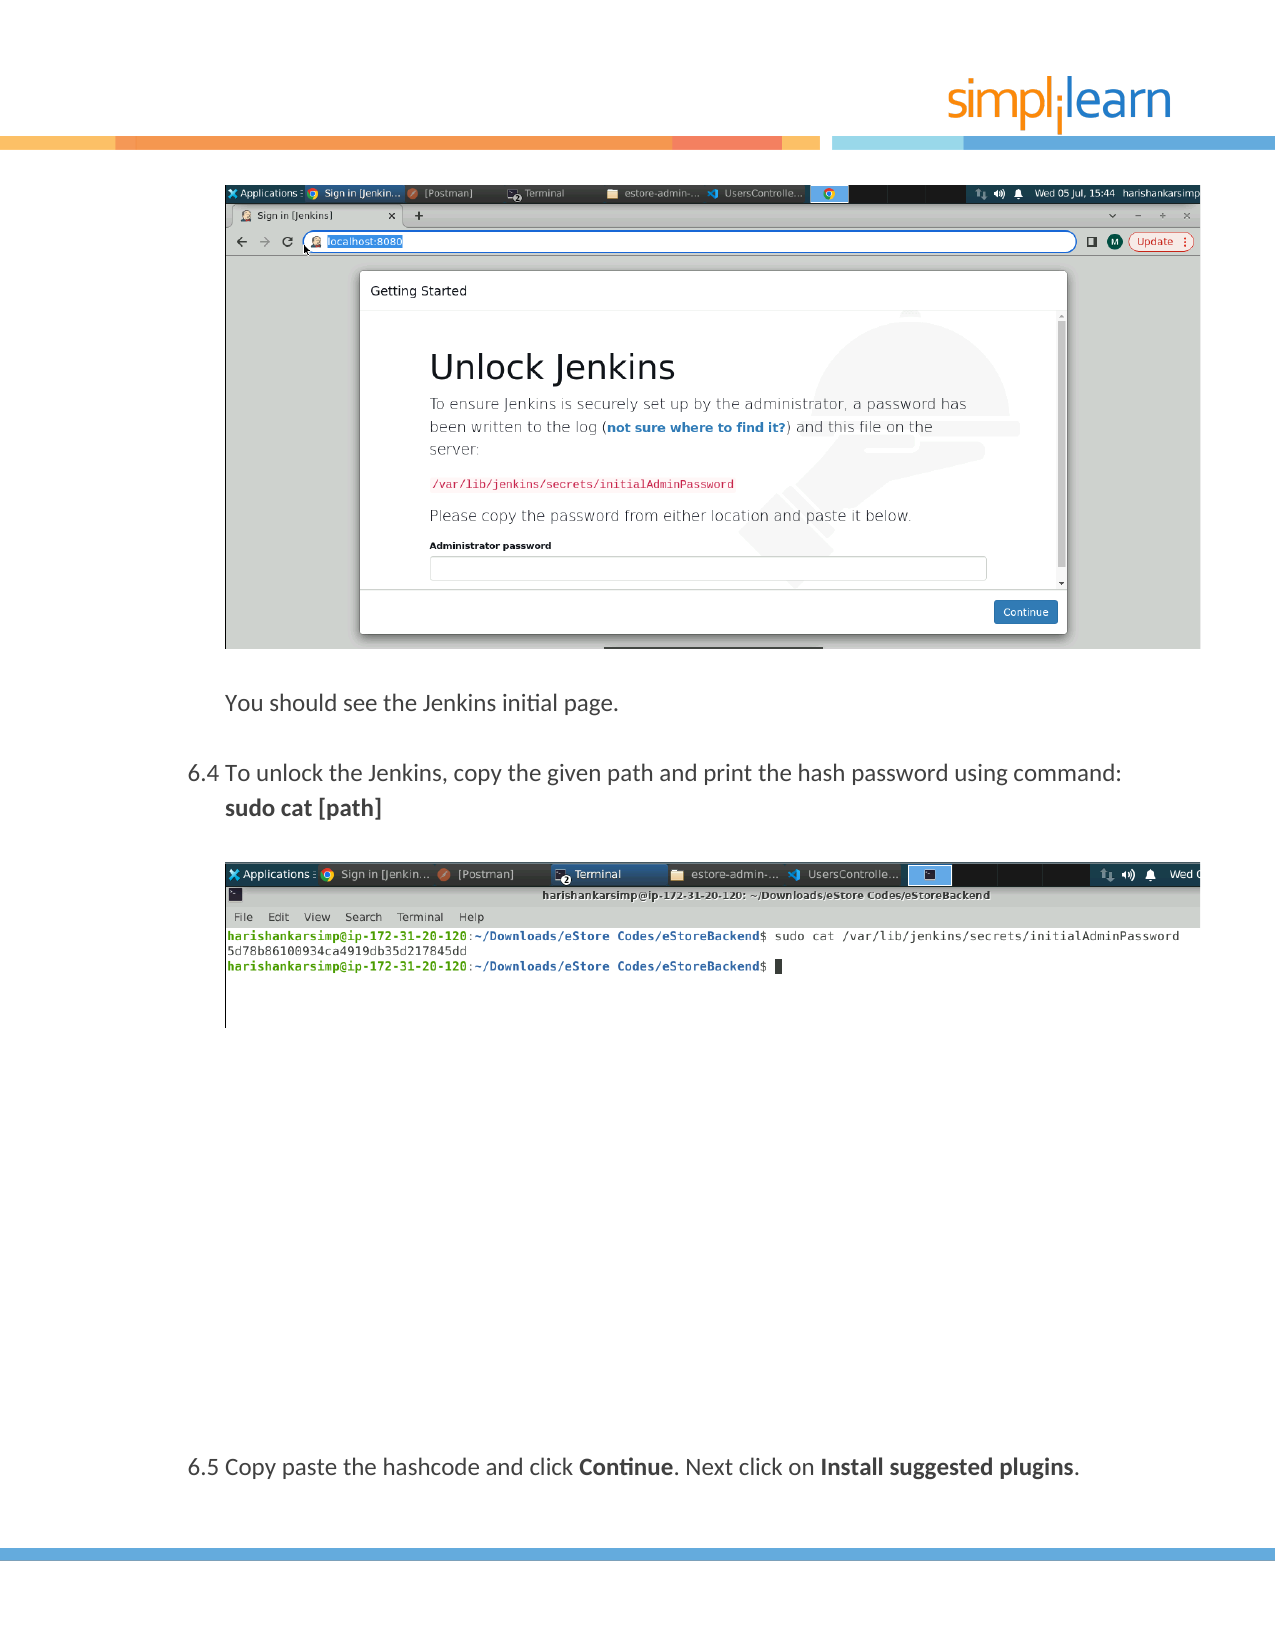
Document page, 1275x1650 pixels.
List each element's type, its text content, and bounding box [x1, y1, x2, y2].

picture [0, 76, 1275, 150]
list To unlock the Jenkins, copy the given path and print the hash password using command: [187, 757, 1125, 788]
list sudo cat [path] [225, 792, 1125, 823]
list You should see the Jenkins initial page. [225, 687, 1125, 718]
picture [225, 185, 1200, 649]
picture [0, 1548, 1275, 1562]
list Copy paste the hashcode and click Continue. Next click on Install suggested plugins. [187, 1452, 1125, 1482]
picture [225, 862, 1200, 1028]
